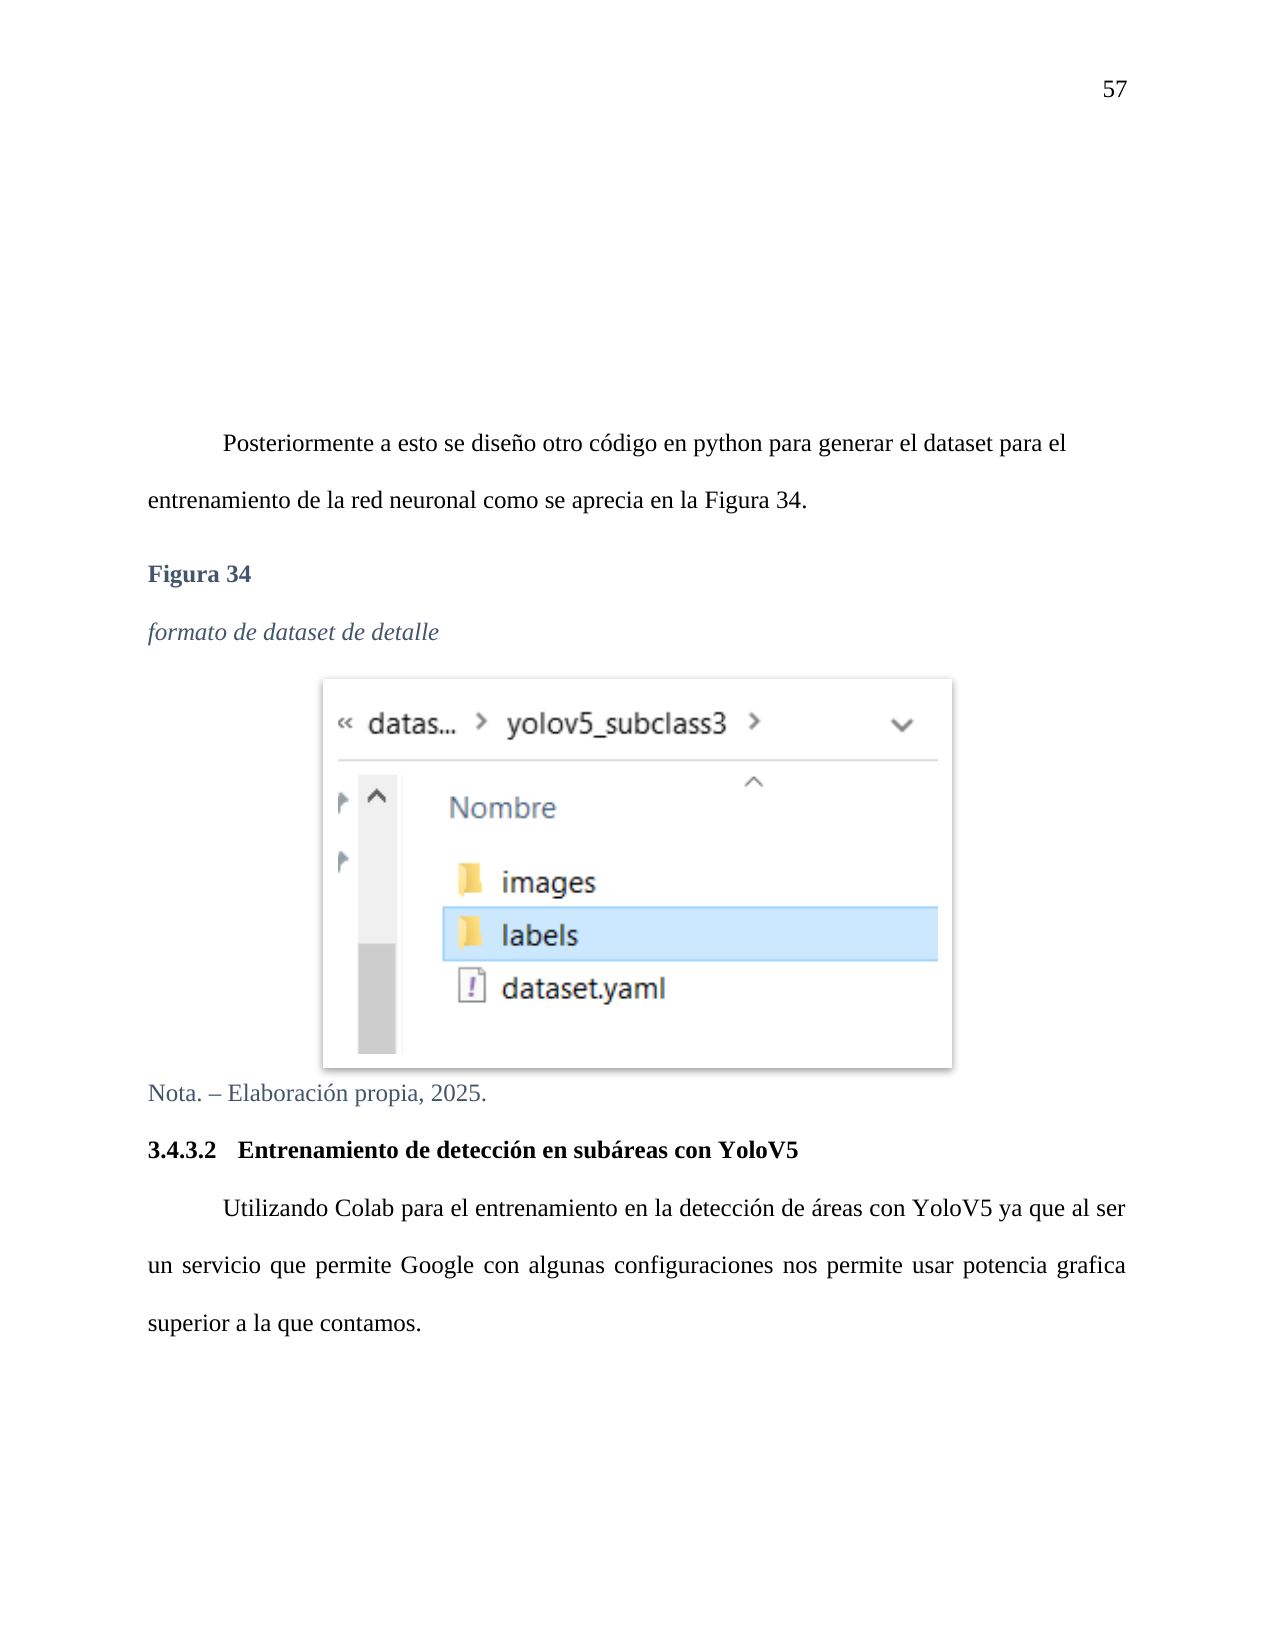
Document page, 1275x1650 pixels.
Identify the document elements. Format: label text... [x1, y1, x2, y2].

text Nota. – Elaboración propia, 2025. [148, 1078, 1127, 1106]
text Figura 34 formato de dataset de detalle [148, 559, 1127, 646]
picture [338, 693, 938, 1054]
text Posteriormente a esto se diseño otro código en python para generar el dataset para el entrenamiento de la red neuronal como se aprecia en la Figura 34. [148, 428, 1127, 514]
text Utilizando Colab para el entrenamiento en la detección de áreas con YoloV5 ya que al ser un servicio que permite Google con algunas configuraciones nos permite usar potencia grafica superior a la que contamos. [148, 1193, 1127, 1336]
subtitle Entrenamiento de detección en subáreas con YoloV5 [148, 1135, 1127, 1164]
